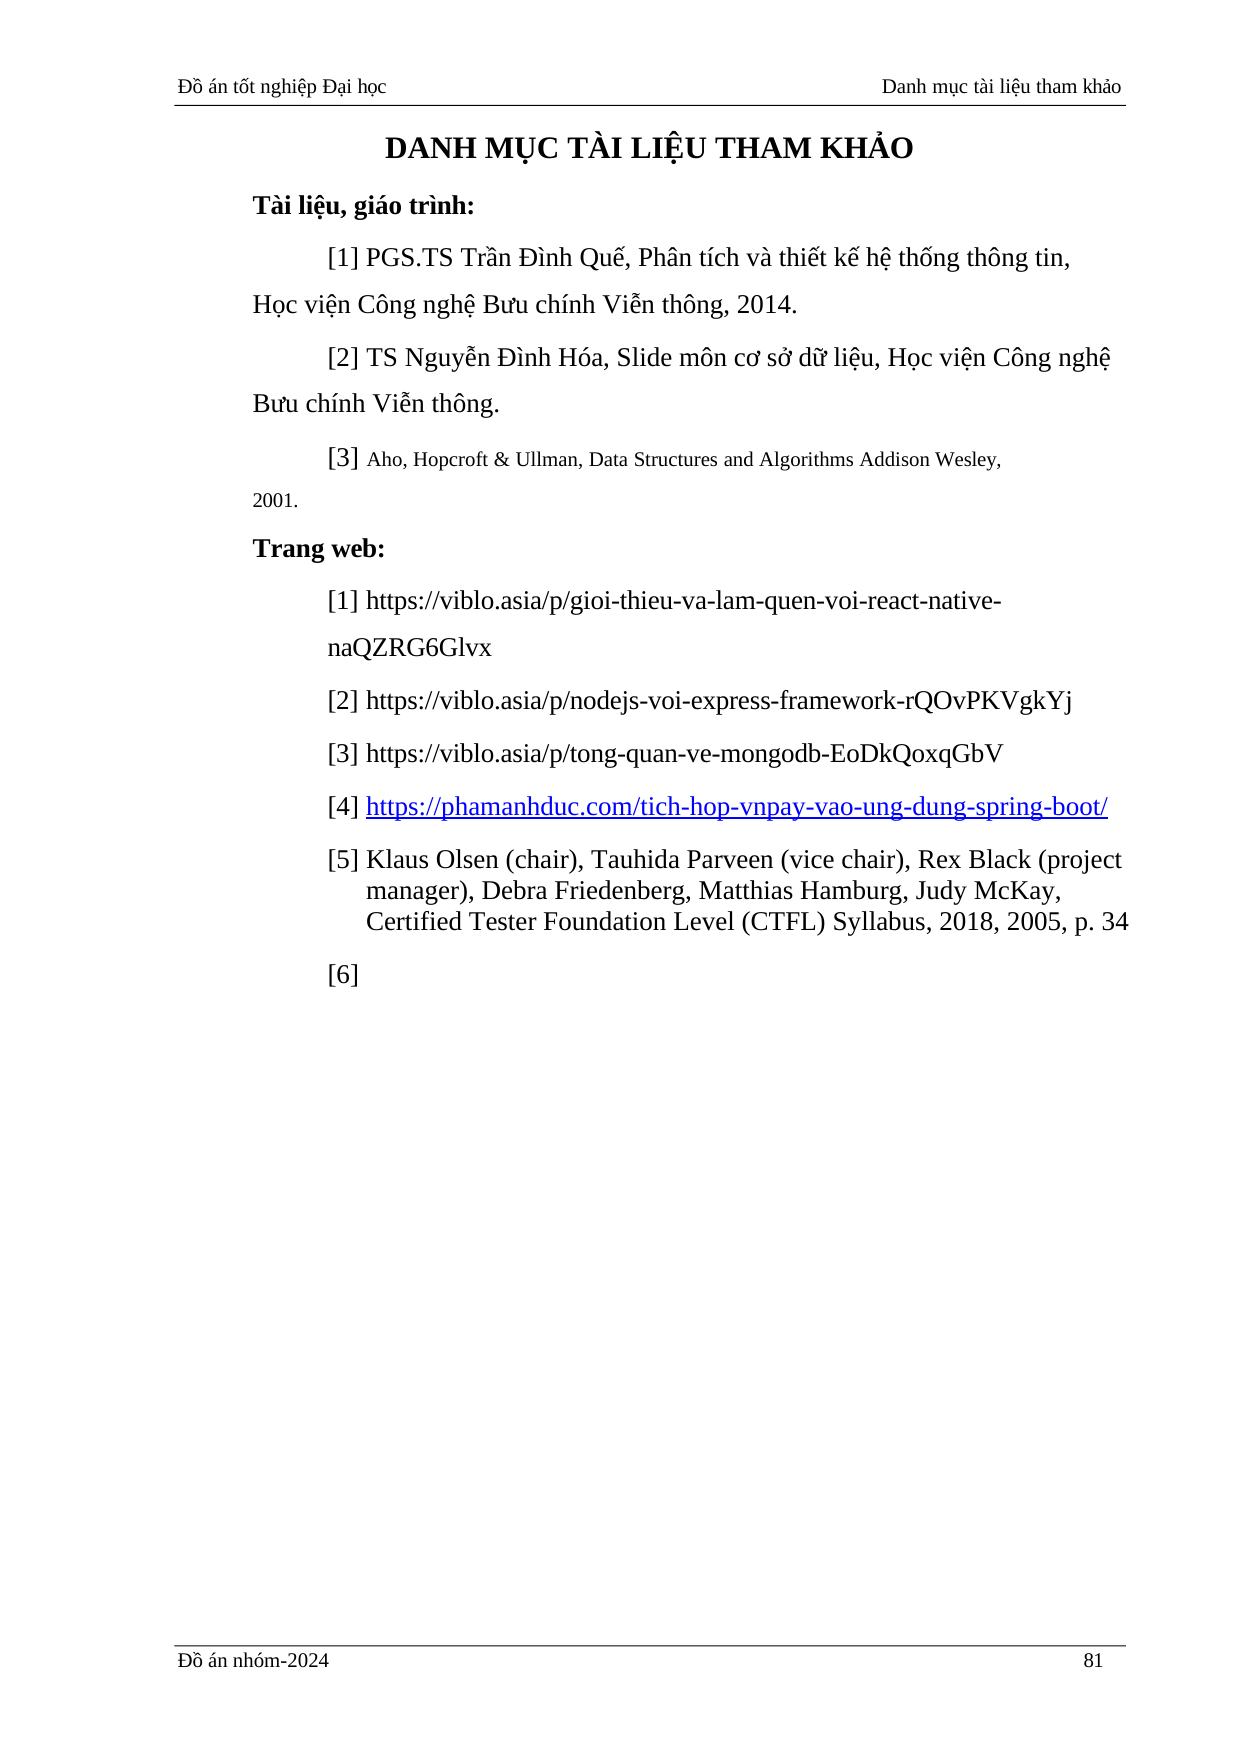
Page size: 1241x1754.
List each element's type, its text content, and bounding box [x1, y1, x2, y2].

subtitle Trang web: [252, 532, 1136, 563]
subtitle DANH MỤC TÀI LIỆU THAM KHẢO [171, 129, 1128, 165]
list https://phamanhduc.com/tich-hop-vnpay-vao-ung-dung-spring-boot/ [327, 790, 1136, 821]
list https://viblo.asia/p/nodejs-voi-express-framework-rQOvPKVgkYj [327, 684, 1136, 715]
text 2001. [252, 488, 1136, 512]
list Aho, Hopcroft & Ullman, Data Structures and Algorithms Addison Wesley, [327, 441, 1136, 472]
list https://viblo.asia/p/gioi-thieu-va-lam-quen-voi-react-native- naQZRG6Glvx [327, 584, 1015, 662]
subtitle Tài liệu, giáo trình: [252, 189, 1136, 220]
list PGS.TS Trần Đình Quế, Phân tích và thiết kế hệ thống thông tin, Học viện Công nghệ Bưu chính Viễn thông, 2014. [252, 241, 1122, 319]
list https://viblo.asia/p/tong-quan-ve-mongodb-EoDkQoxqGbV [327, 737, 1136, 768]
list Klaus Olsen (chair), Tauhida Parveen (vice chair), Rex Black (project manager), Debra Friedenberg, Matthias Hamburg, Judy McKay, Certified Tester Foundation Level (CTFL) Syllabus, 2018, 2005, p. 34 [327, 843, 1136, 937]
list TS Nguyễn Đình Hóa, Slide môn cơ sở dữ liệu, Học viện Công nghệ Bưu chính Viễn thông. [252, 341, 1122, 419]
